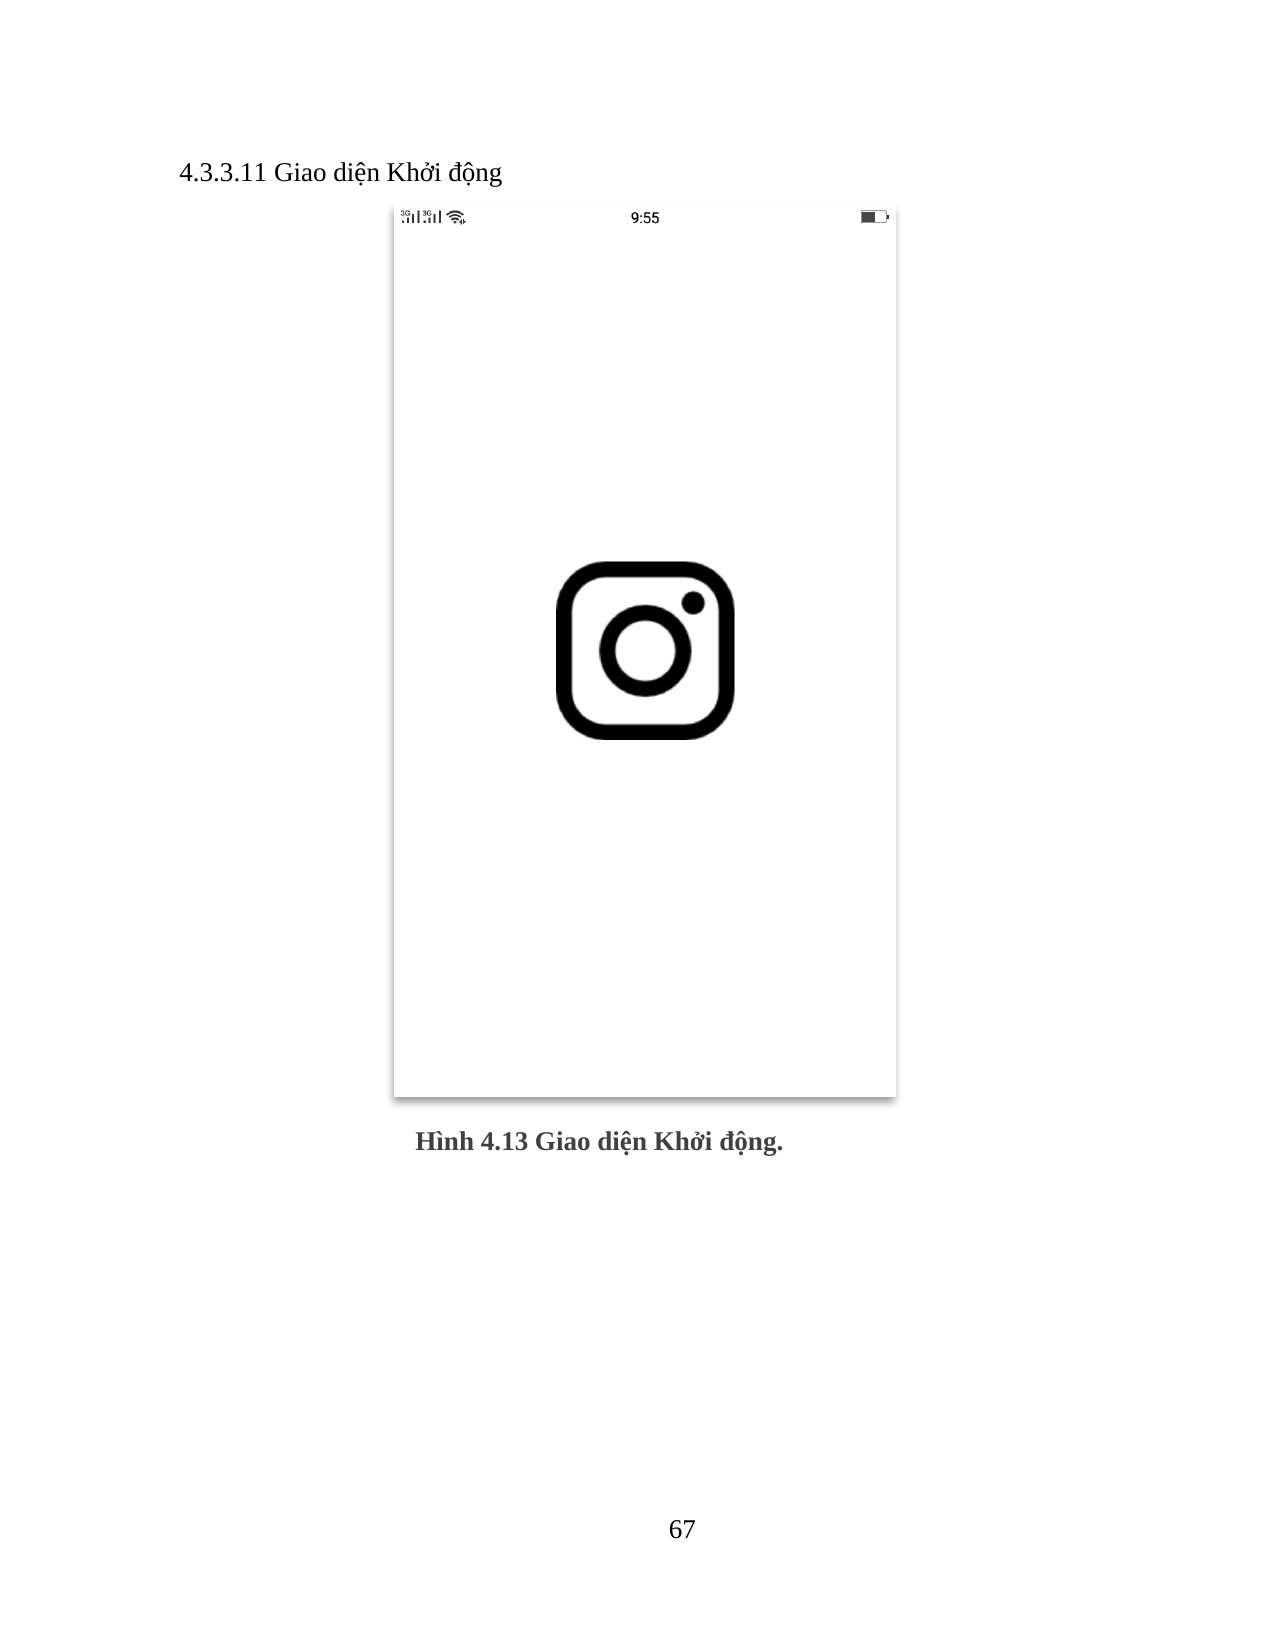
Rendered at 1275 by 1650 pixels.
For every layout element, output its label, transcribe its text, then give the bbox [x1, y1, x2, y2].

picture [394, 204, 896, 1097]
subtitle 4.3.3.11 Giao diện Khởi động [179, 156, 1219, 187]
text Hình 4.13 Giao diện Khởi động. [179, 1125, 853, 1156]
